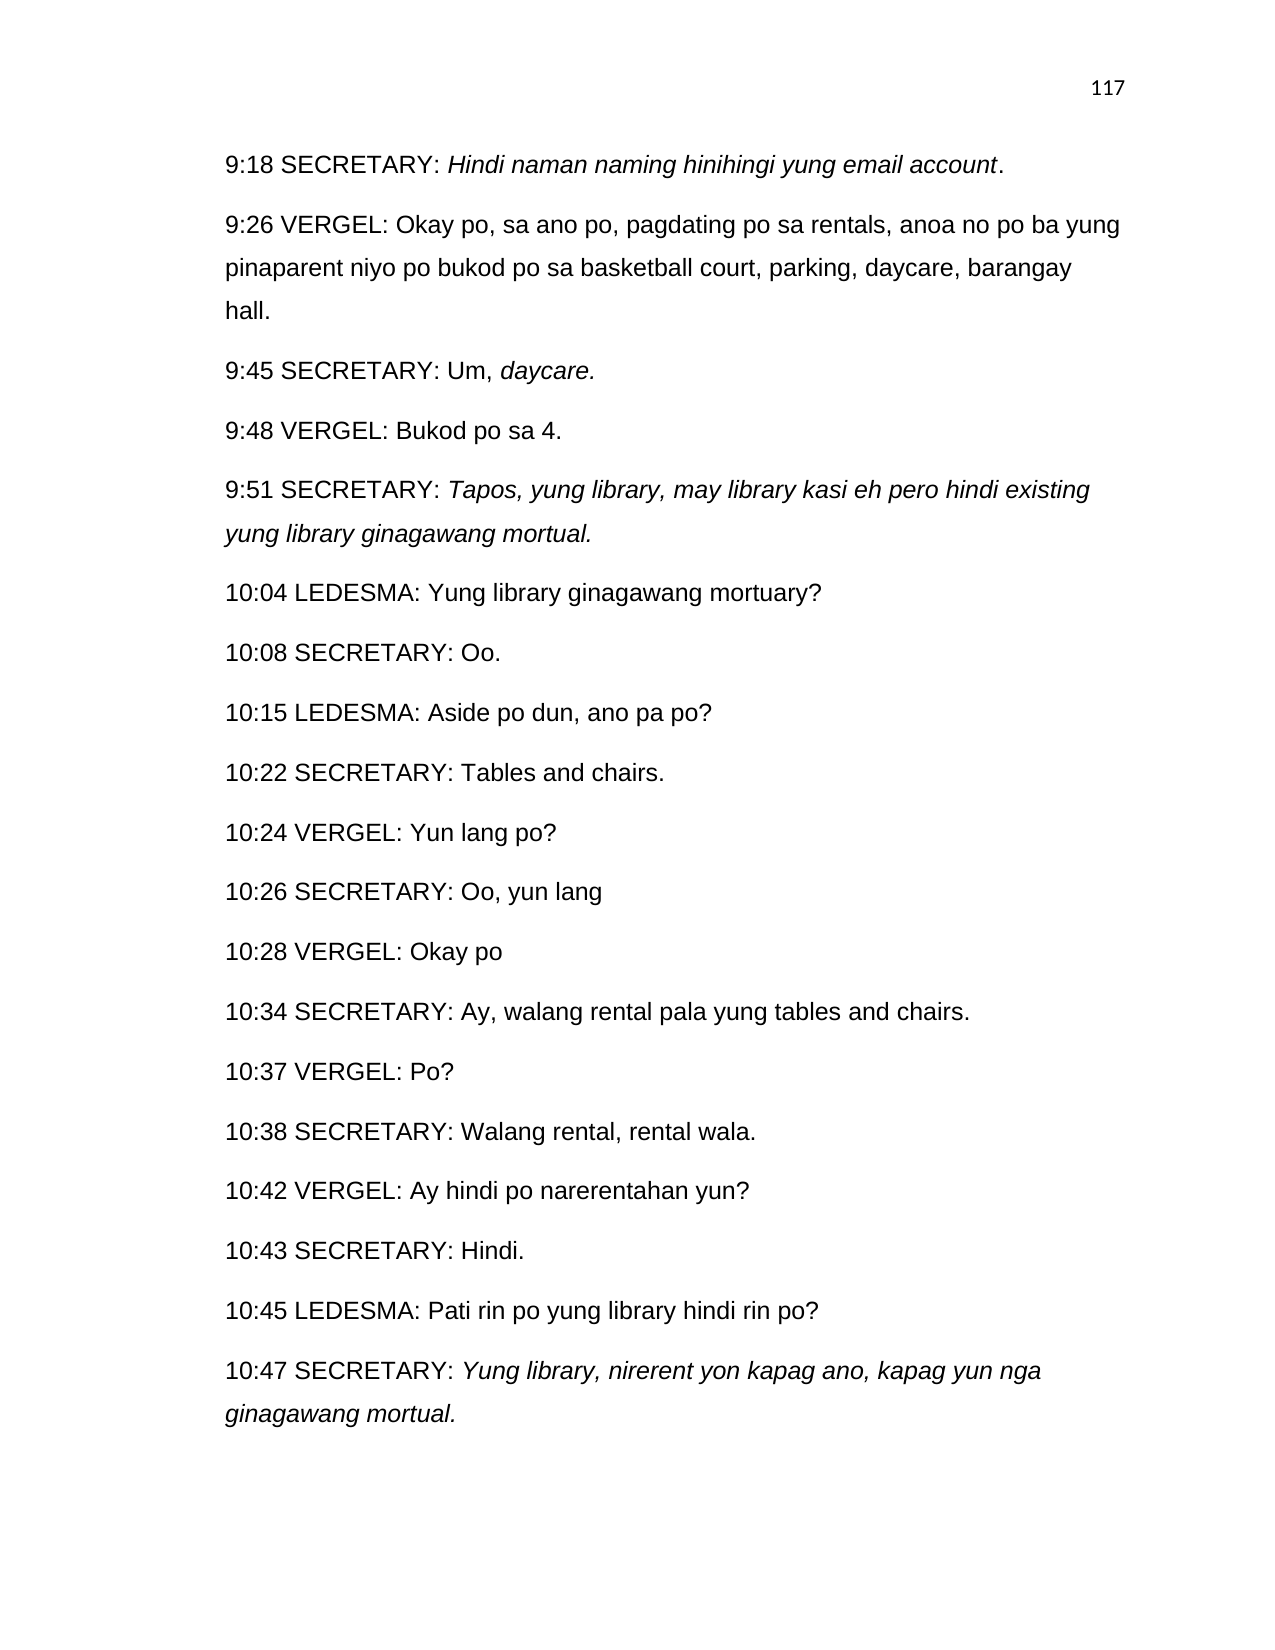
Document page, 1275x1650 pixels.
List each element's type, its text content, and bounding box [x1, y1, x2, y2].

text 10:04 LEDESMA: Yung library ginagawang mortuary? [225, 578, 1125, 607]
text 10:45 LEDESMA: Pati rin po yung library hindi rin po? [225, 1296, 1125, 1324]
text 9:51 SECRETARY: Tapos, yung library, may library kasi eh pero hindi existing yung library ginagawang mortual. [225, 475, 1125, 547]
text 10:43 SECRETARY: Hindi. [225, 1236, 1125, 1265]
text 10:26 SECRETARY: Oo, yun lang [225, 877, 1125, 906]
text 10:38 SECRETARY: Walang rental, rental wala. [225, 1116, 1125, 1145]
text 10:34 SECRETARY: Ay, walang rental pala yung tables and chairs. [225, 997, 1125, 1026]
text 10:37 VERGEL: Po? [225, 1057, 1125, 1085]
text 10:28 VERGEL: Okay po [225, 937, 1125, 966]
text 10:24 VERGEL: Yun lang po? [225, 817, 1125, 846]
text 10:15 LEDESMA: Aside po dun, ano pa po? [225, 698, 1125, 727]
text 9:26 VERGEL: Okay po, sa ano po, pagdating po sa rentals, anoa no po ba yung pinaparent niyo po bukod po sa basketball court, parking, daycare, barangay hall. [225, 210, 1125, 325]
text 9:45 SECRETARY: Um, daycare. [225, 356, 1125, 384]
text 10:47 SECRETARY: Yung library, nirerent yon kapag ano, kapag yun nga ginagawang mortual. [225, 1356, 1125, 1427]
text 9:48 VERGEL: Bukod po sa 4. [225, 416, 1125, 444]
text 10:42 VERGEL: Ay hindi po narerentahan yun? [225, 1176, 1125, 1205]
text 9:18 SECRETARY: Hindi naman naming hinihingi yung email account. [225, 150, 1125, 179]
text 10:08 SECRETARY: Oo. [225, 638, 1125, 667]
text 10:22 SECRETARY: Tables and chairs. [225, 758, 1125, 786]
